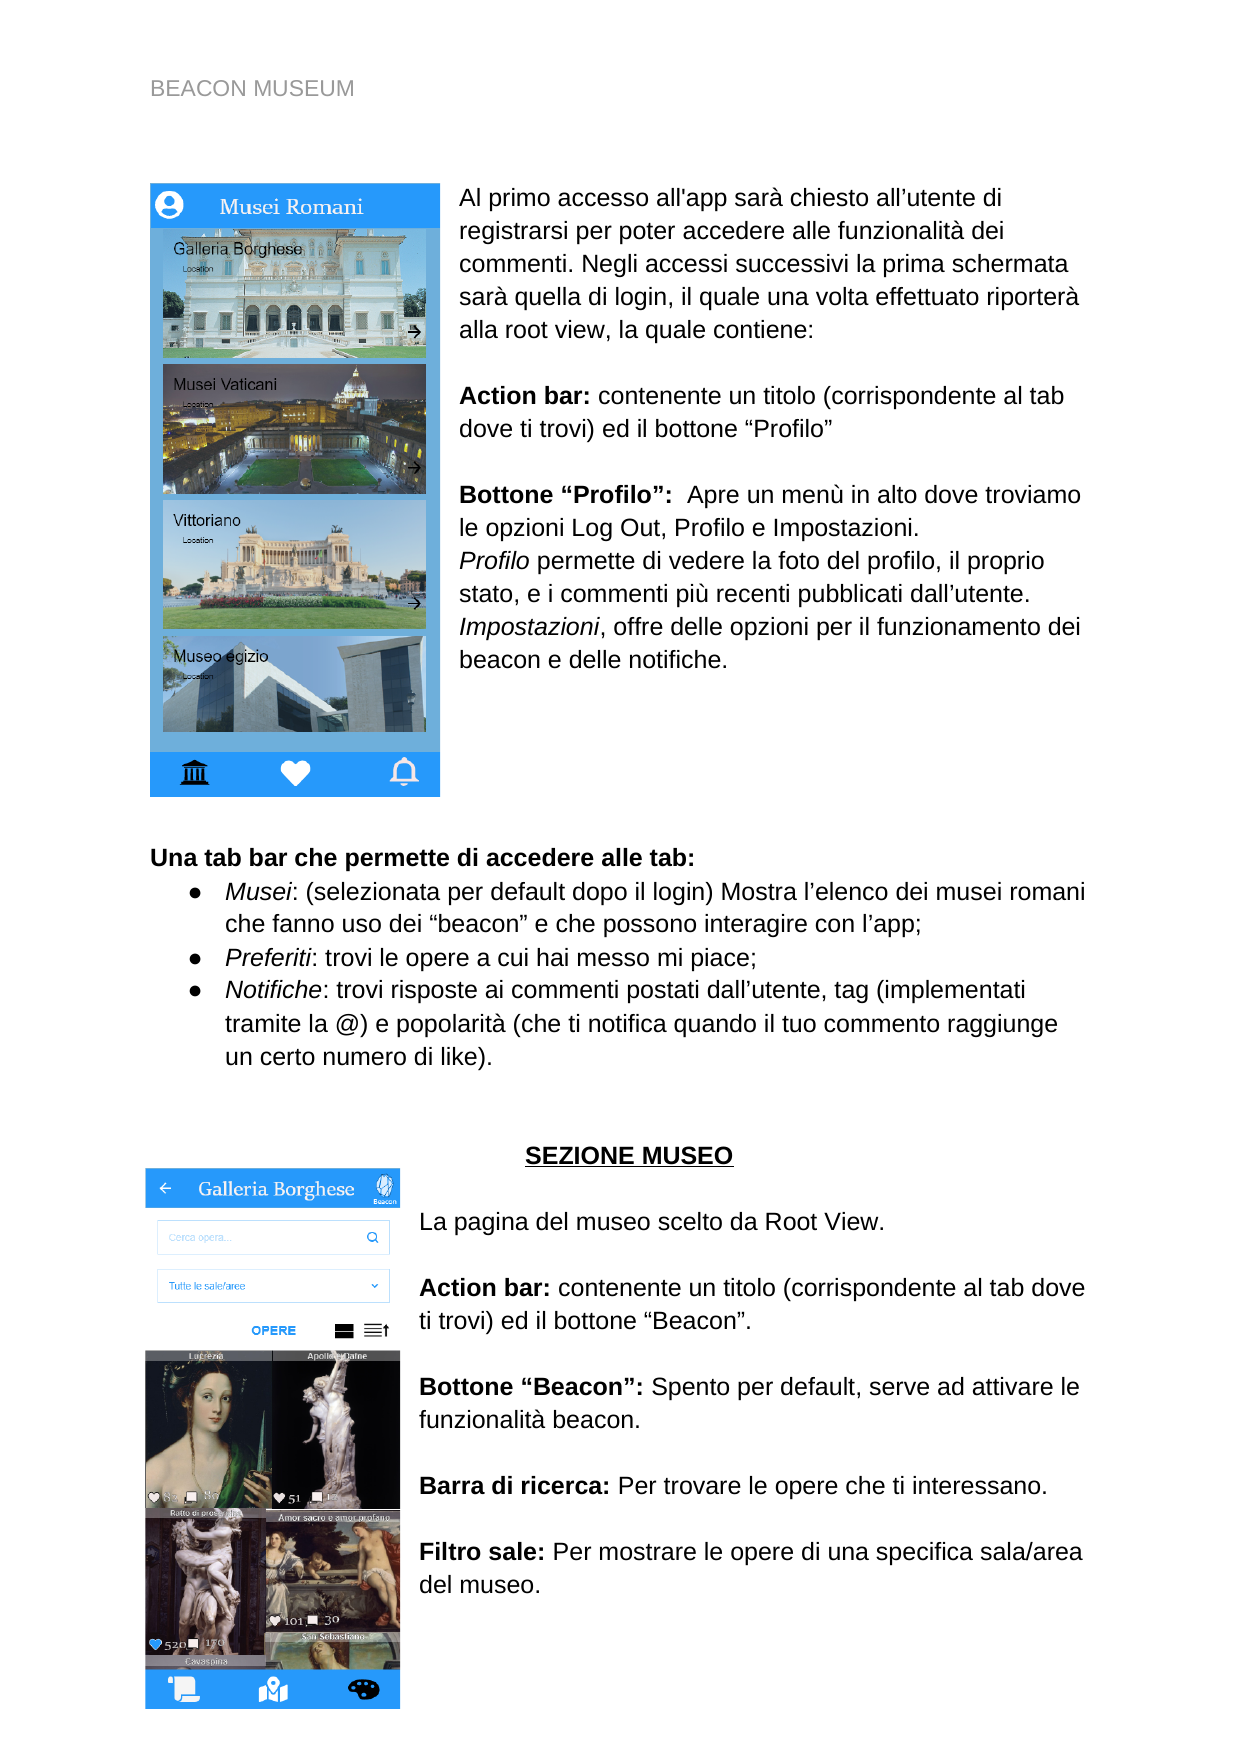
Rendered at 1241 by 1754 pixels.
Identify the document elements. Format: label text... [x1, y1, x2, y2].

text Profilo permette di vedere la foto del profilo, il proprio stato, e i commenti più recenti pubblicati dall’utente. [441, 546, 1090, 608]
text Action bar: contenente un titolo (corrispondente al tab dove ti trovi) ed il bottone “Profilo” [441, 381, 1090, 443]
text Bottone “Profilo”: Apre un menù in alto dove troviamo le opzioni Log Out, Profilo e Impostazioni. [441, 480, 1090, 542]
list Preferiti: trovi le opere a cui hai messo mi piace; [187, 942, 1090, 971]
text Al primo accesso all'app sarà chiesto all’utente di registrarsi per poter accedere alle funzionalità dei commenti. Negli accessi successivi la prima schermata sarà quella di login, il quale una volta effettuato riporterà alla root view, la quale contiene: [441, 183, 1090, 344]
text Una tab bar che permette di accedere alle tab: [150, 843, 1090, 872]
text Barra di ricerca: Per trovare le opere che ti interessano. [401, 1471, 1090, 1499]
text Action bar: contenente un titolo (corrispondente al tab dove ti trovi) ed il bottone “Beacon”. [401, 1273, 1090, 1334]
list Musei: (selezionata per default dopo il login) Mostra l’elenco dei musei romani [187, 876, 1090, 905]
list Notifiche: trovi risposte ai commenti postati dall’utente, tag (implementati tramite la @) e popolarità (che ti notifica quando il tuo commento raggiunge un certo numero di like). [187, 976, 1090, 1070]
text Bottone “Beacon”: Spento per default, serve ad attivare le funzionalità beacon. [401, 1372, 1090, 1433]
picture [150, 183, 441, 797]
text Filtro sale: Per mostrare le opere di una specifica sala/area del museo. [401, 1537, 1090, 1599]
text che fanno uso dei “beacon” e che possono interagire con l’app; [150, 909, 1090, 938]
picture [145, 1168, 401, 1709]
text La pagina del museo scelto da Root View. [401, 1207, 1090, 1235]
text SEZIONE MUSEO [450, 1141, 1090, 1169]
text Impostazioni, offre delle opzioni per il funzionamento dei beacon e delle notifiche. [441, 612, 1090, 674]
